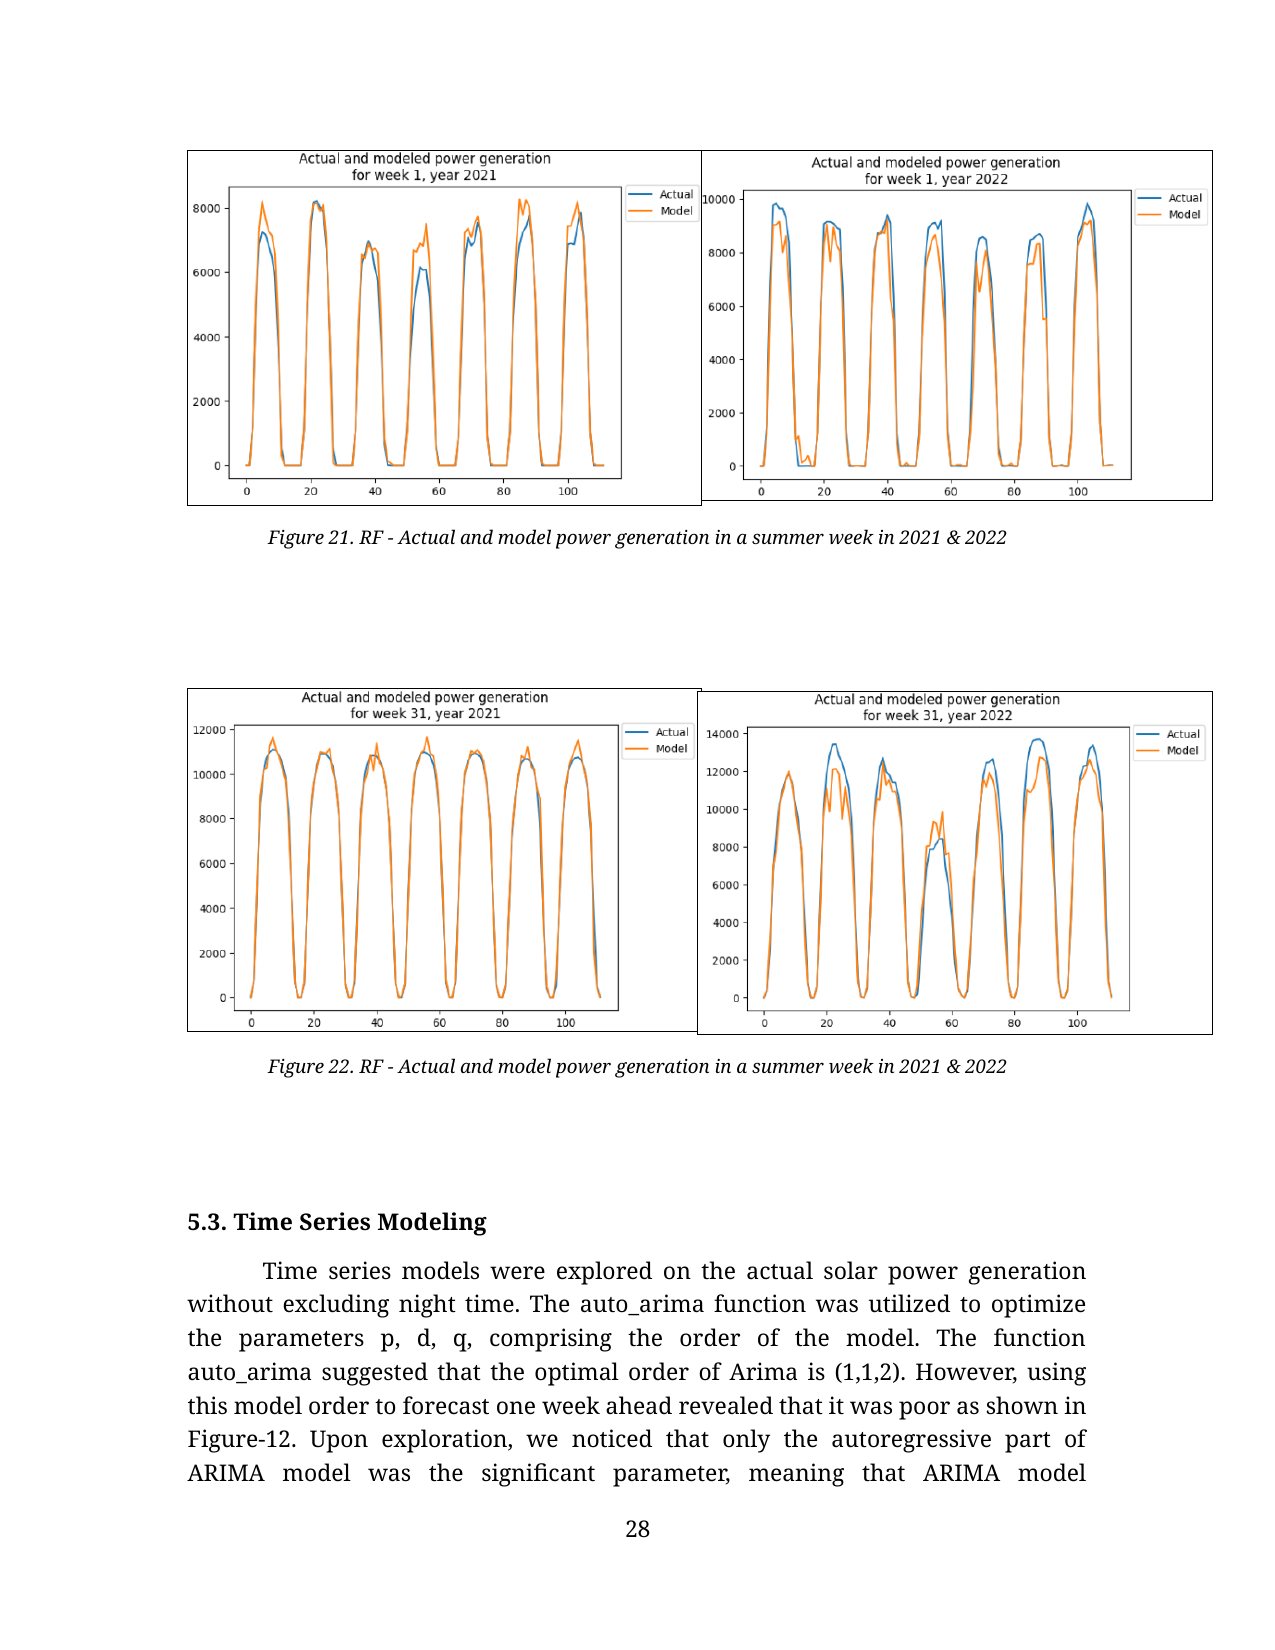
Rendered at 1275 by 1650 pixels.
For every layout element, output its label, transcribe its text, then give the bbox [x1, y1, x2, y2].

picture [188, 151, 701, 505]
picture [188, 689, 701, 1031]
picture [698, 692, 1212, 1034]
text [187, 1255, 1087, 1488]
picture [702, 151, 1212, 500]
text Figure 21. RF - Actual and model power generation in a summer week in 2021 & 2022 [187, 524, 1087, 550]
text Figure 22. RF - Actual and model power generation in a summer week in 2021 & 2022 [187, 1053, 1087, 1079]
subtitle 5.3. Time Series Modeling [187, 1202, 1087, 1237]
